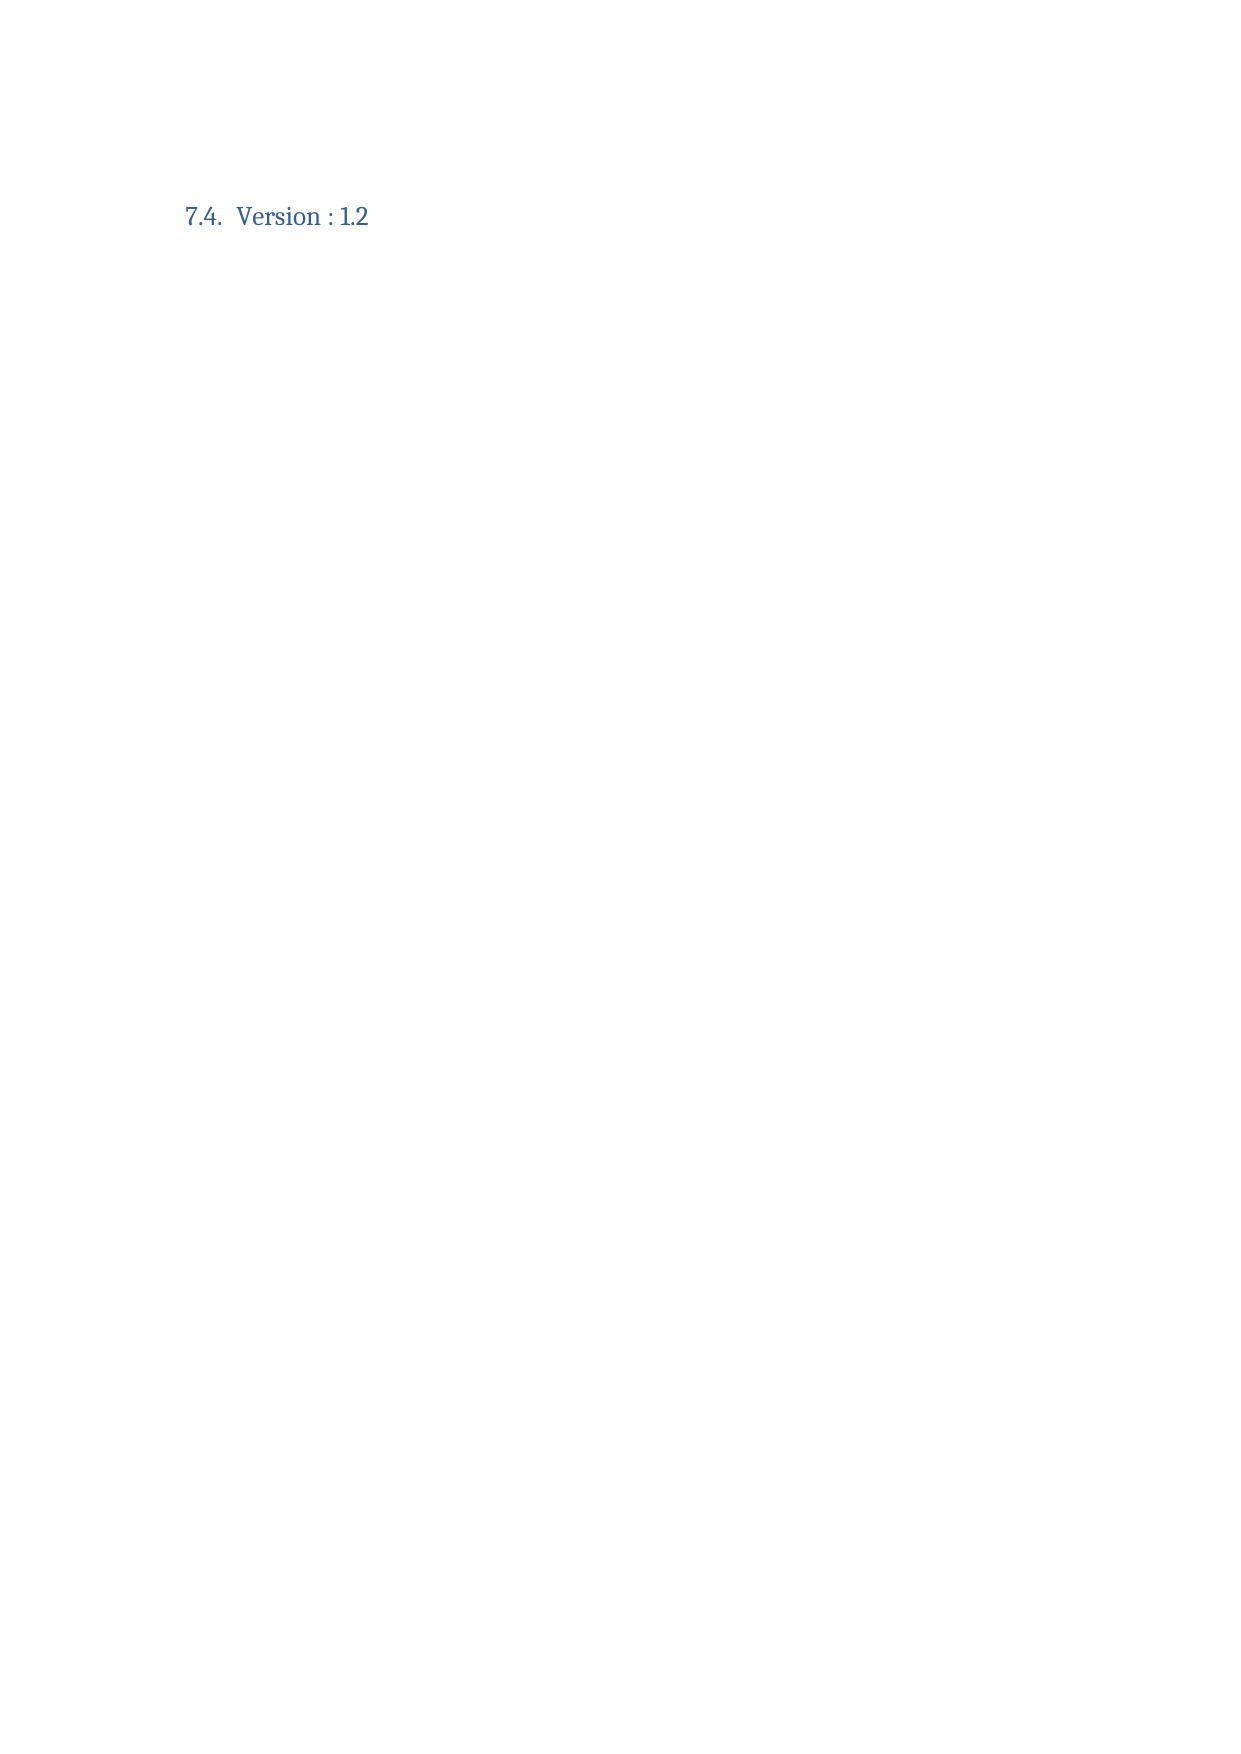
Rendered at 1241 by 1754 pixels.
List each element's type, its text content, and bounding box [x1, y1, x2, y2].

subtitle Version : 1.2 [185, 201, 1093, 232]
